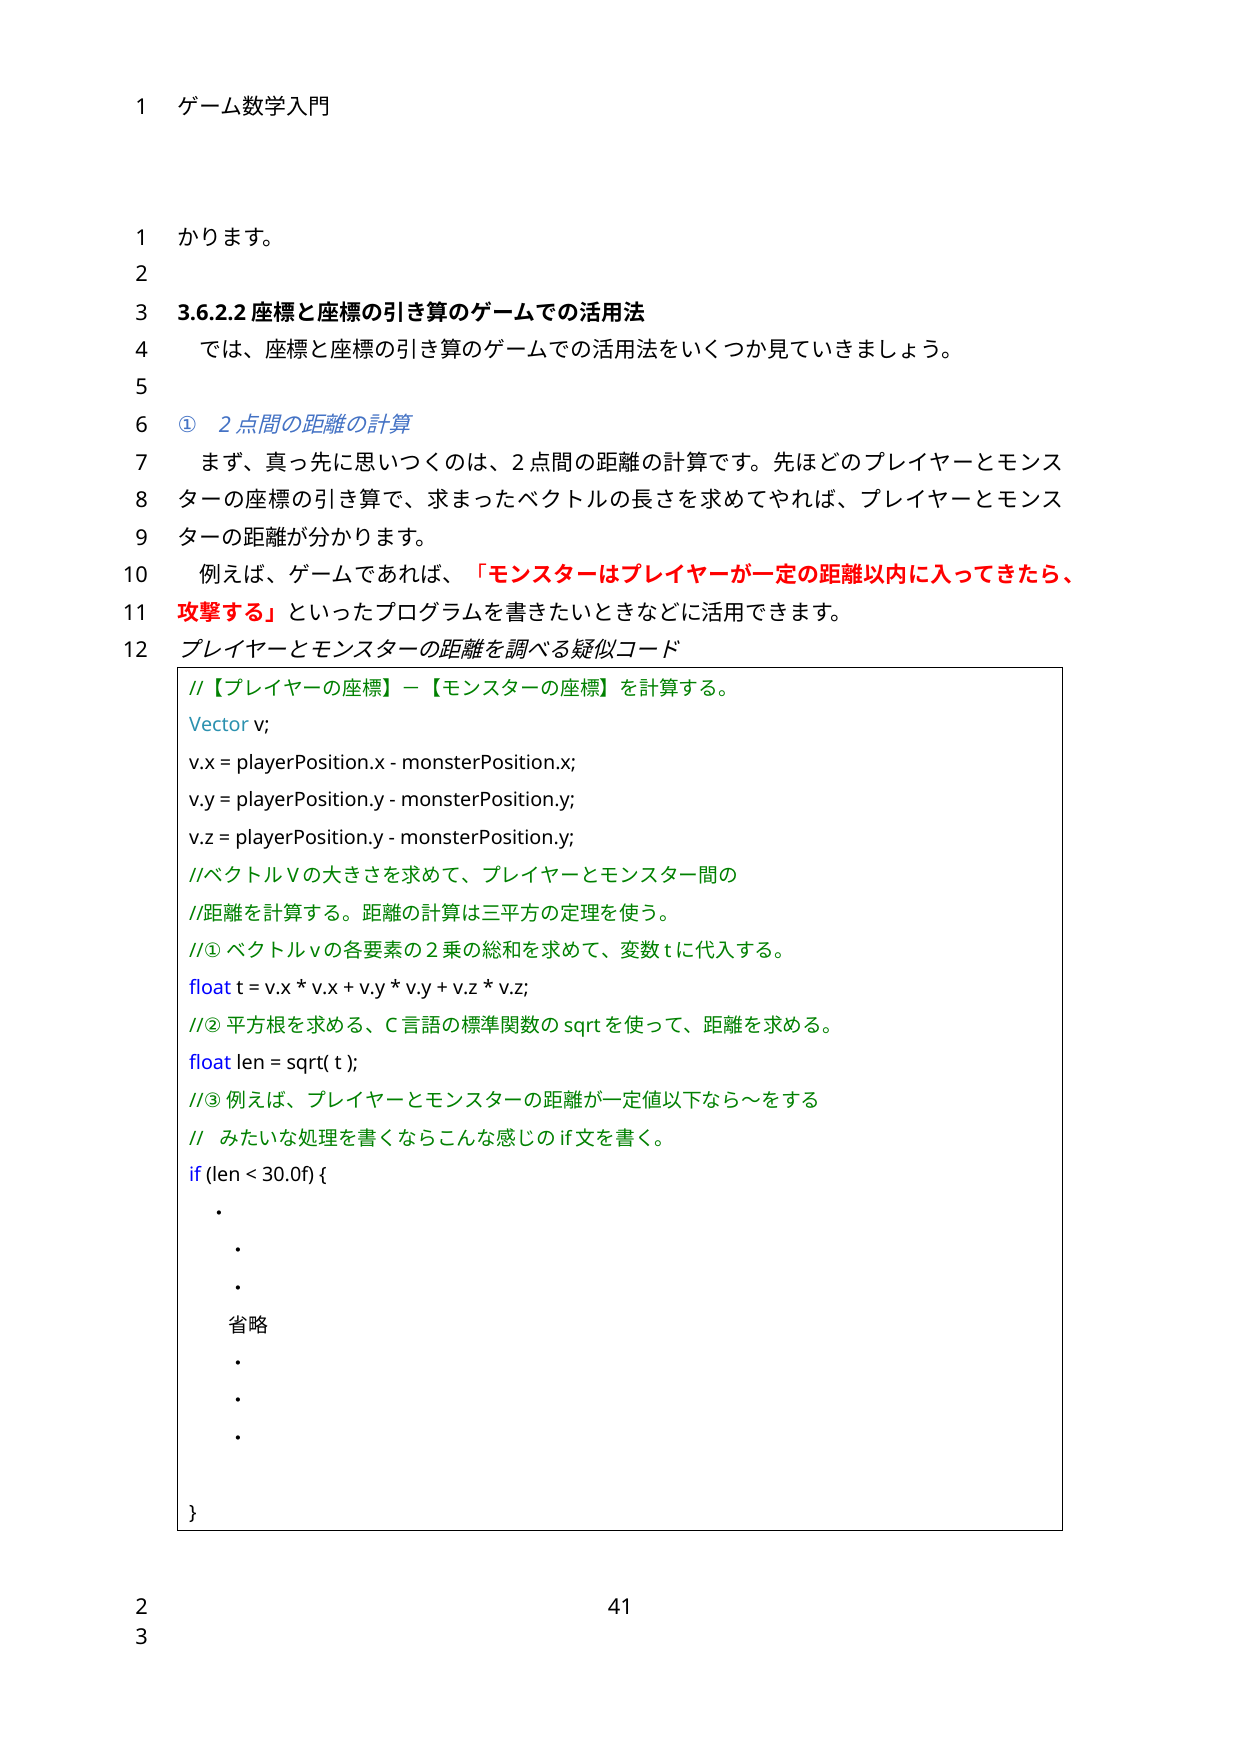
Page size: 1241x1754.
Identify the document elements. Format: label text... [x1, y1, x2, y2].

text ① 2点間の距離の計算 [177, 404, 1063, 442]
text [177, 217, 1063, 254]
text 例えば、ゲームであれば、「モンスターはプレイヤーが一定の距離以内に入ってきたら、攻撃する」といったプログラムを書きたいときなどに活用できます。 [177, 554, 1063, 629]
text プレイヤーとモンスターの距離を調べる疑似コード [177, 629, 1063, 667]
text では、座標と座標の引き算のゲームでの活用法をいくつか見ていきましょう。 [177, 329, 1063, 367]
subtitle 3.6.2.2 座標と座標の引き算のゲームでの活用法 [177, 292, 1063, 329]
text まず、真っ先に思いつくのは、2点間の距離の計算です。先ほどのプレイヤーとモンスターの座標の引き算で、求まったベクトルの長さを求めてやれば、プレイヤーとモンスターの距離が分かります。 [177, 442, 1063, 554]
table_header //【プレイヤーの座標】－【モンスターの座標】を計算する。 Vector v; v.x = playerPosition.x - monsterPosition.x; v.y = playerPosition.y - monsterPosition.y; v.z = playerPosition.y - monsterPosition.y; //ベクトルVの大きさを求めて、プレイヤーとモンスター間の //距離を計算する。距離の計算は三平方の定理を使う。 //① ベクトルvの各要素の２乗の総和を求めて、変数tに代入する。 float t = v.x * v.x + v.y * v.y + v.z * v.z; //② 平方根を求める、C言語の標準関数のsqrtを使って、距離を求める。 float len = sqrt( t ); //③ 例えば、プレイヤーとモンスターの距離が一定値以下なら～をする // みたいな処理を書くならこんな感じのif文を書く。 if (len < 30.0f) { ・ ・ ・ 省略 ・ ・ ・ } [178, 668, 1062, 1530]
